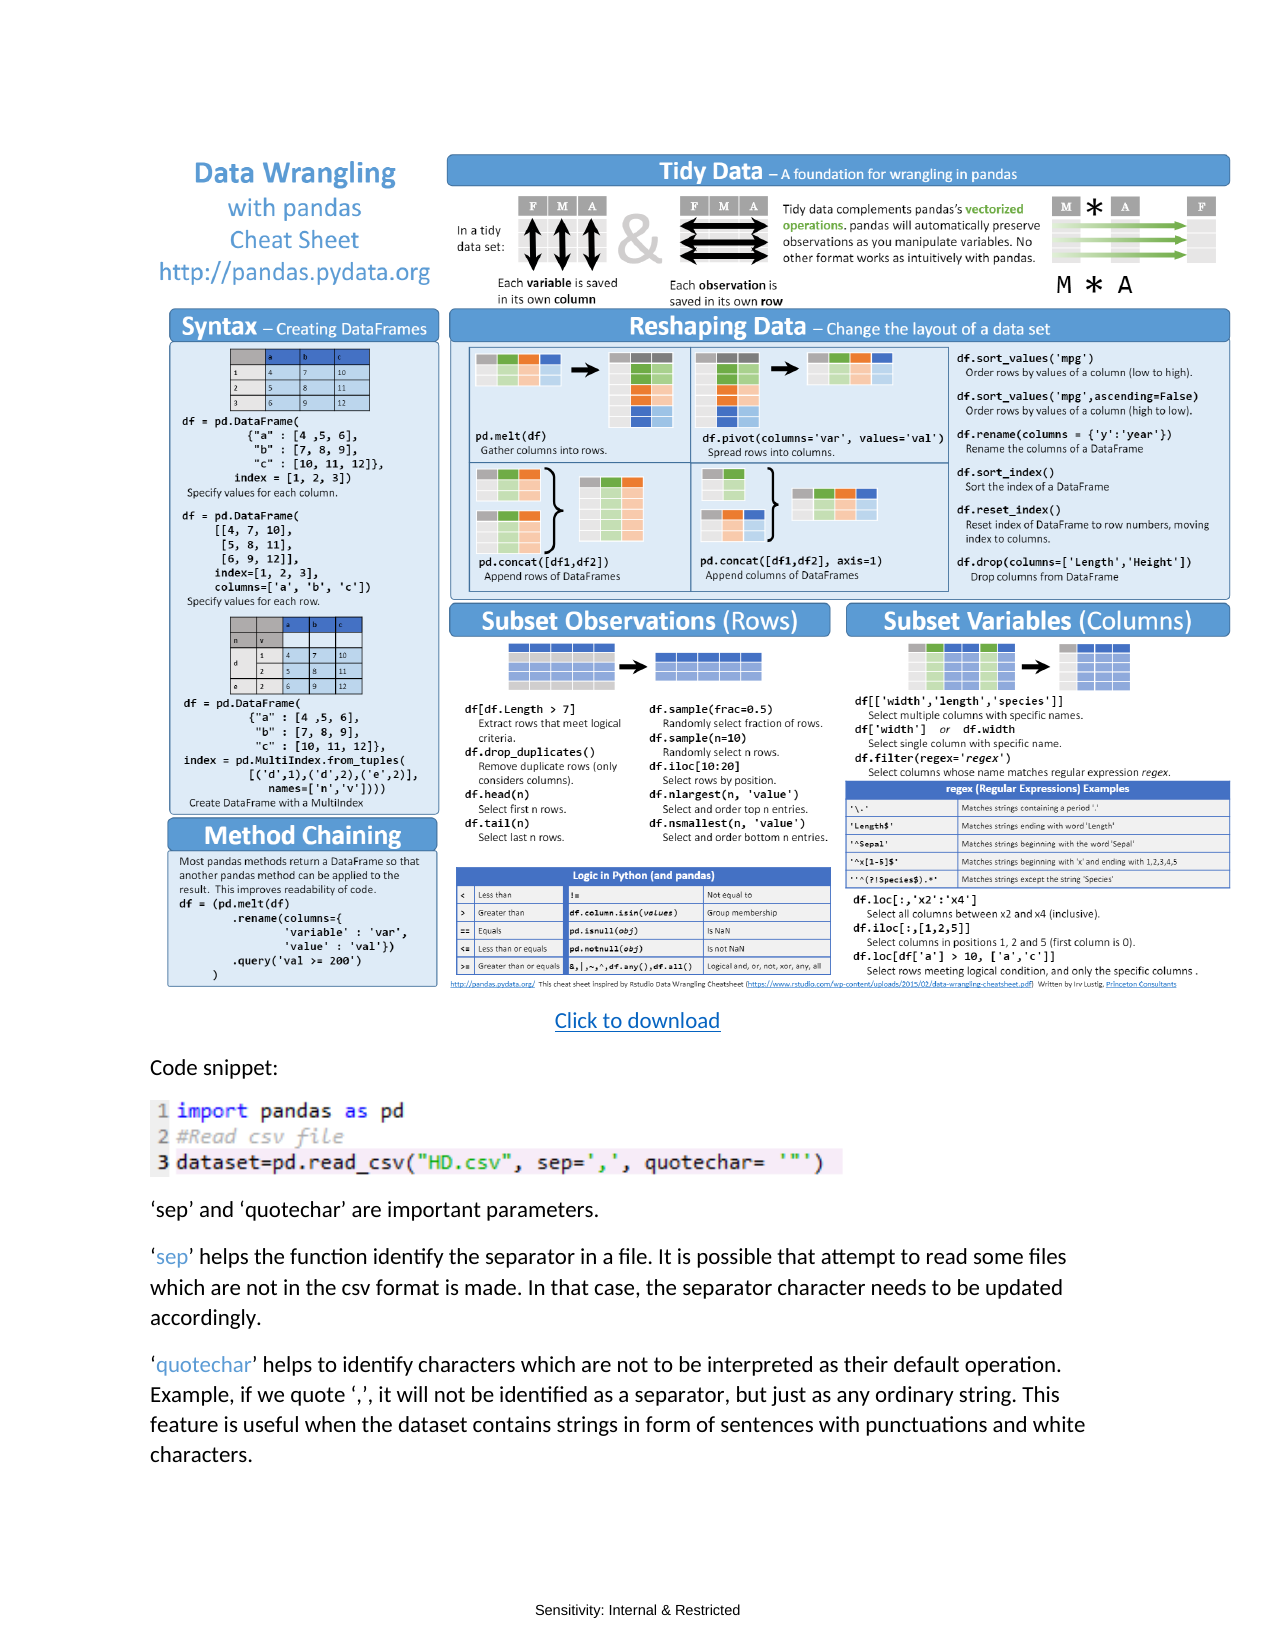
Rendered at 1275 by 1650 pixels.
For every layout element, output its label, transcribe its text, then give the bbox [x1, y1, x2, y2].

text ‘quotechar’ helps to identify characters which are not to be interpreted as their default operation. Example, if we quote ‘,’, it will not be identified as a separator, but just as any ordinary string. This feature is useful when the dataset contains strings in form of sentences with punctuations and white characters. [150, 1350, 1125, 1468]
text Code snippet: [150, 1053, 1125, 1081]
picture [150, 150, 1234, 988]
text Click to download [150, 1006, 1125, 1034]
text ‘sep’ and ‘quotechar’ are important parameters. [150, 1196, 1125, 1223]
text ‘sep’ helps the function identify the separator in a file. It is possible that attempt to read some files which are not in the csv format is made. In that case, the separator character needs to be updated accordingly. [150, 1242, 1125, 1331]
picture [150, 1100, 843, 1177]
